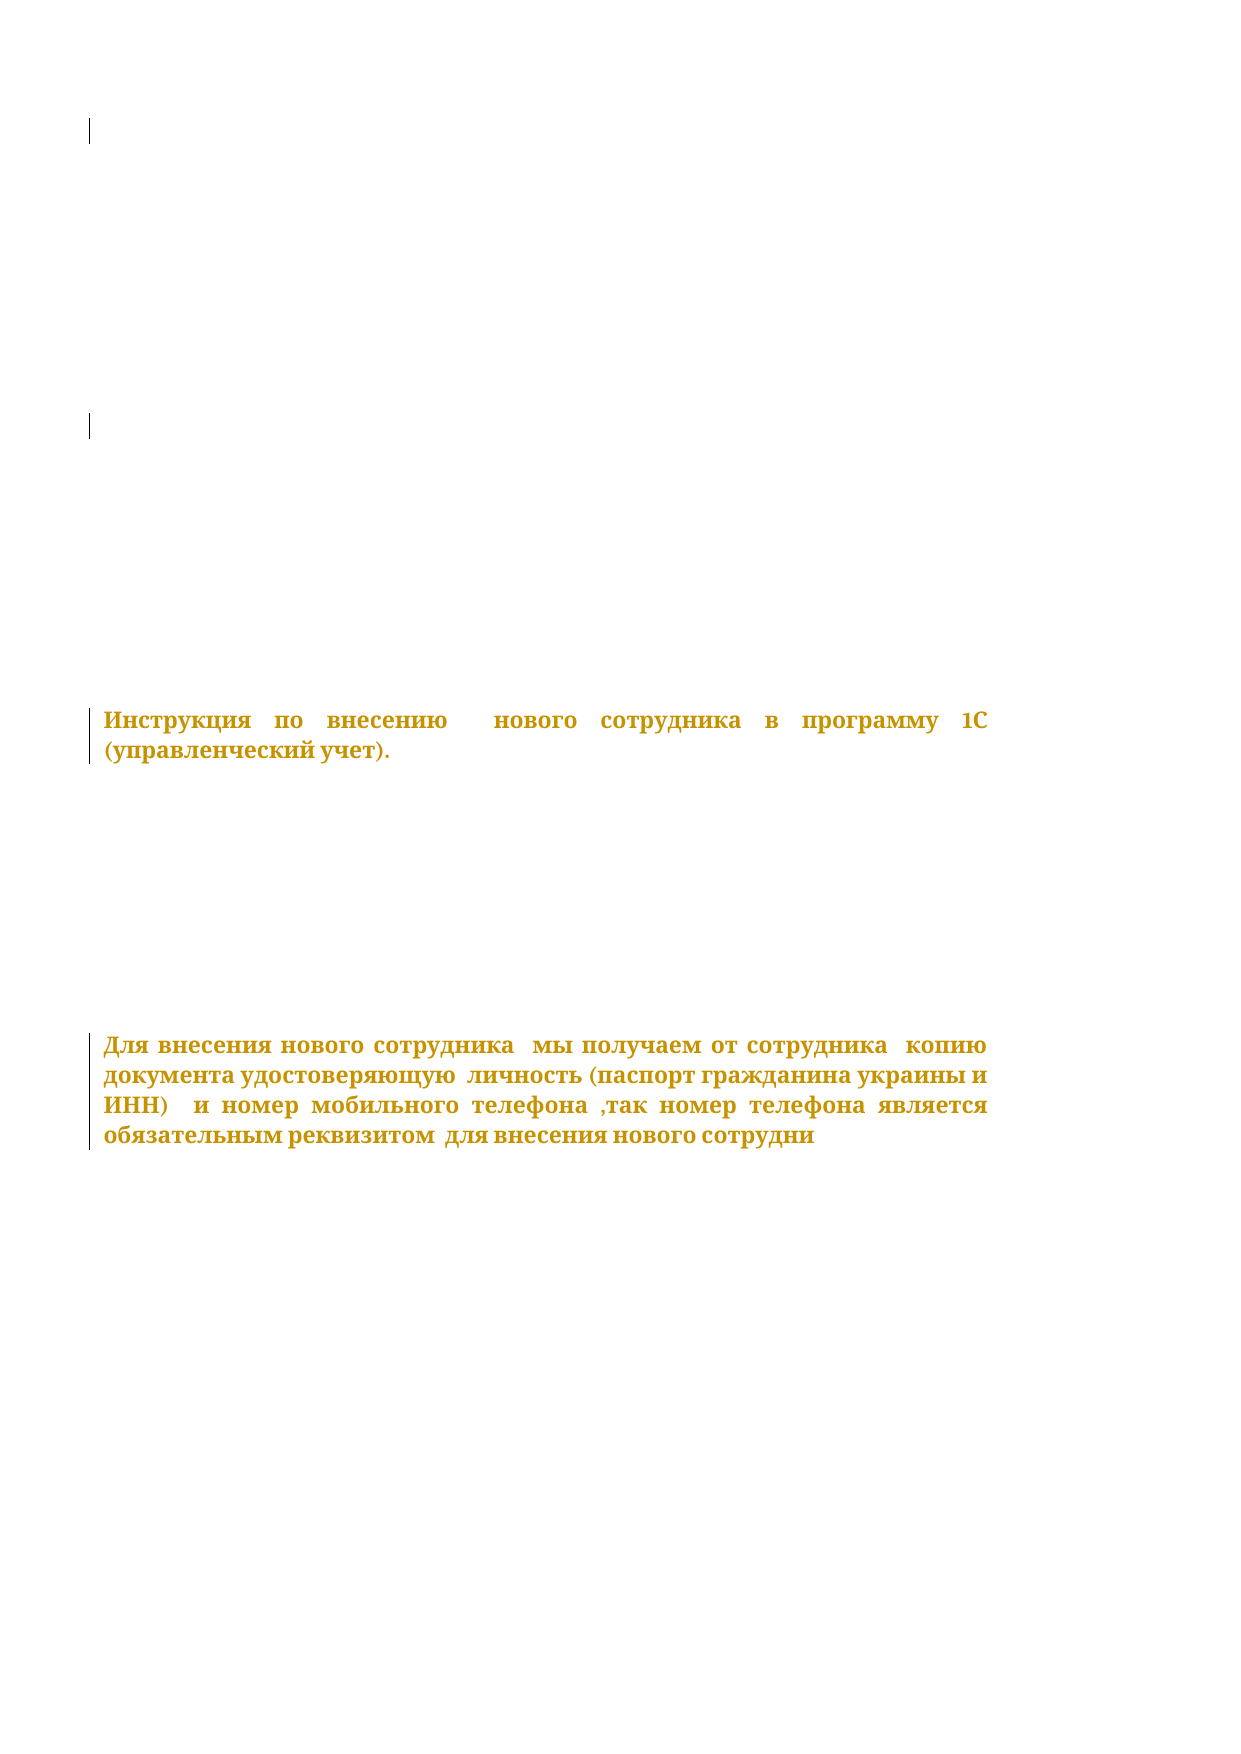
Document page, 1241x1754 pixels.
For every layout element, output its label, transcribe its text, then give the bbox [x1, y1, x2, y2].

text Инструкция по внесению нового сотрудника в программу 1С (управленческий учет). [103, 708, 988, 764]
text Для внесения нового сотрудника мы получаем от сотрудника копию документа удостоверяющую личность (паспорт гражданина украины и ИНН) и номер мобильного телефона ,так номер телефона является обязательным реквизитом для внесения нового сотрудни [103, 1033, 988, 1150]
